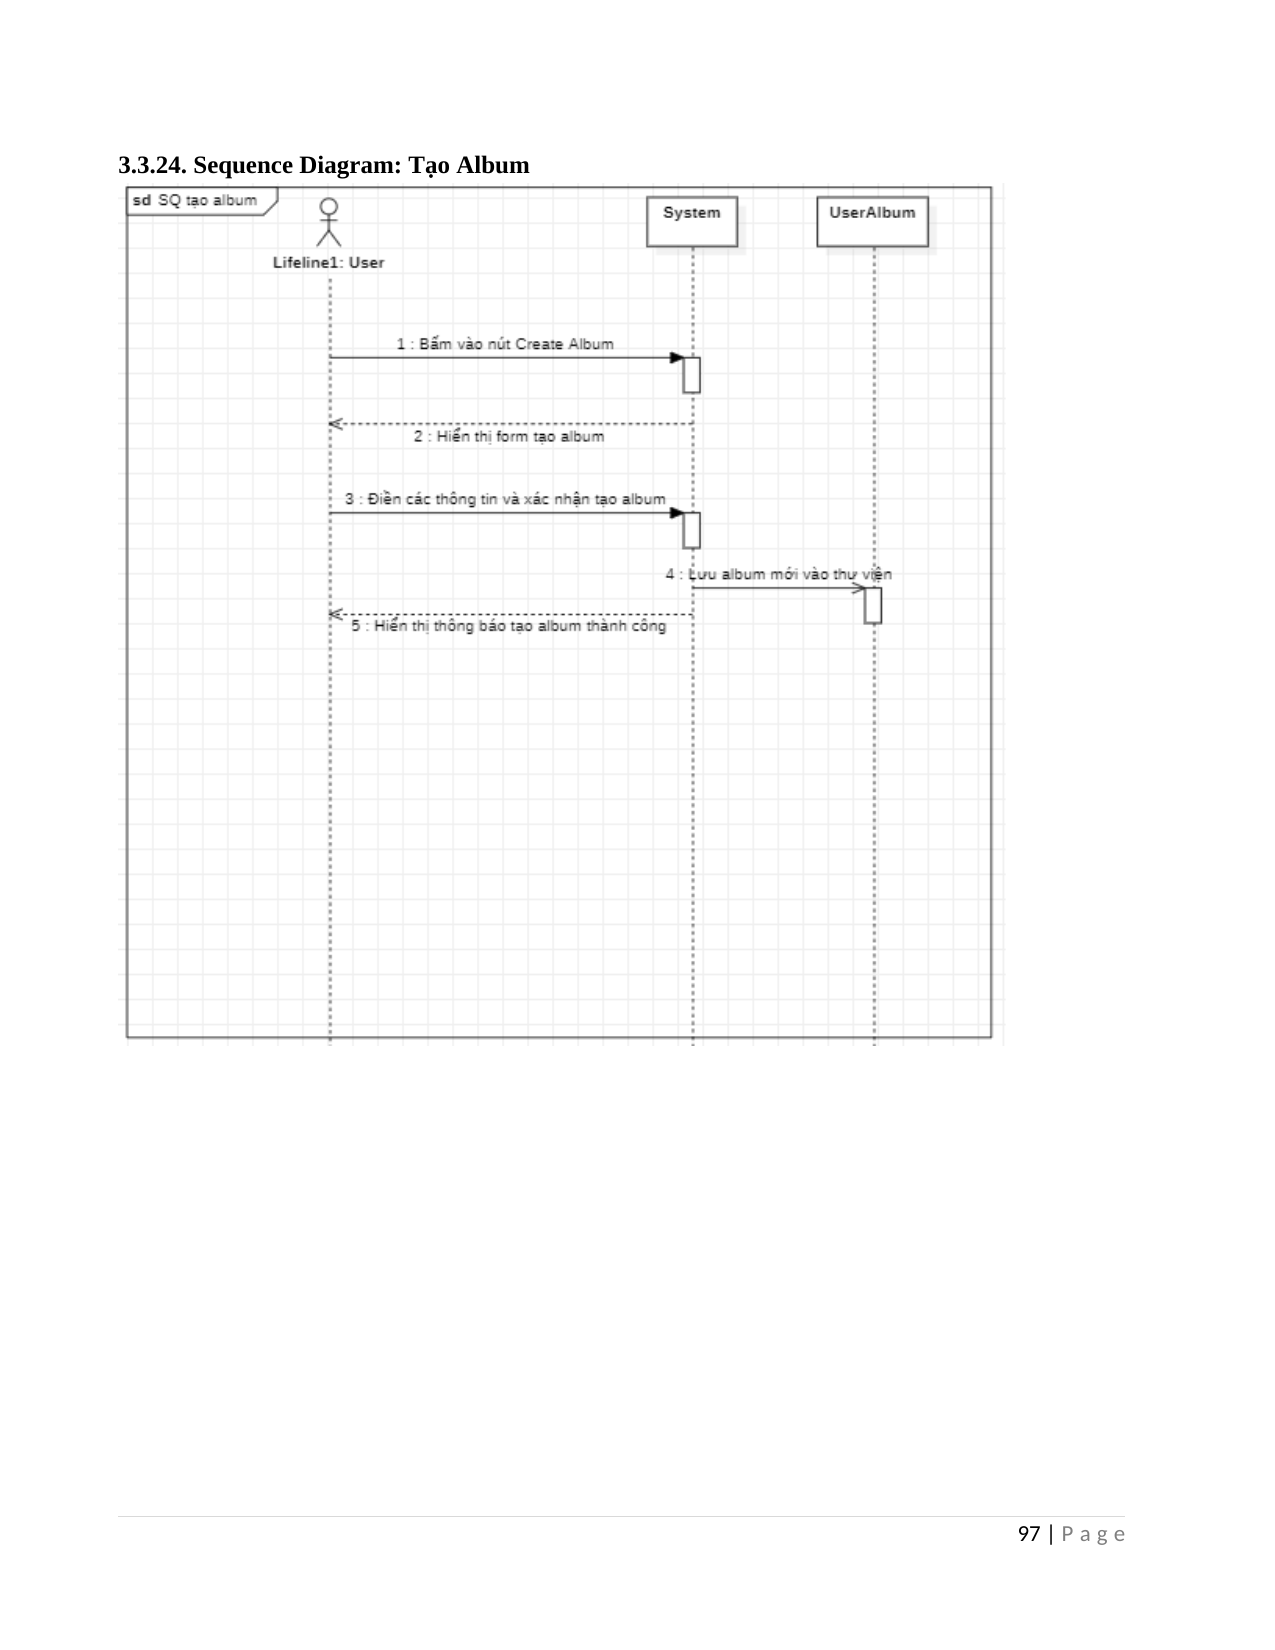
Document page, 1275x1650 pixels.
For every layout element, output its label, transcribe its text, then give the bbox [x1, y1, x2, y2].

subtitle Sequence Diagram: Tạo Album [118, 150, 1125, 179]
picture [118, 183, 1006, 1046]
